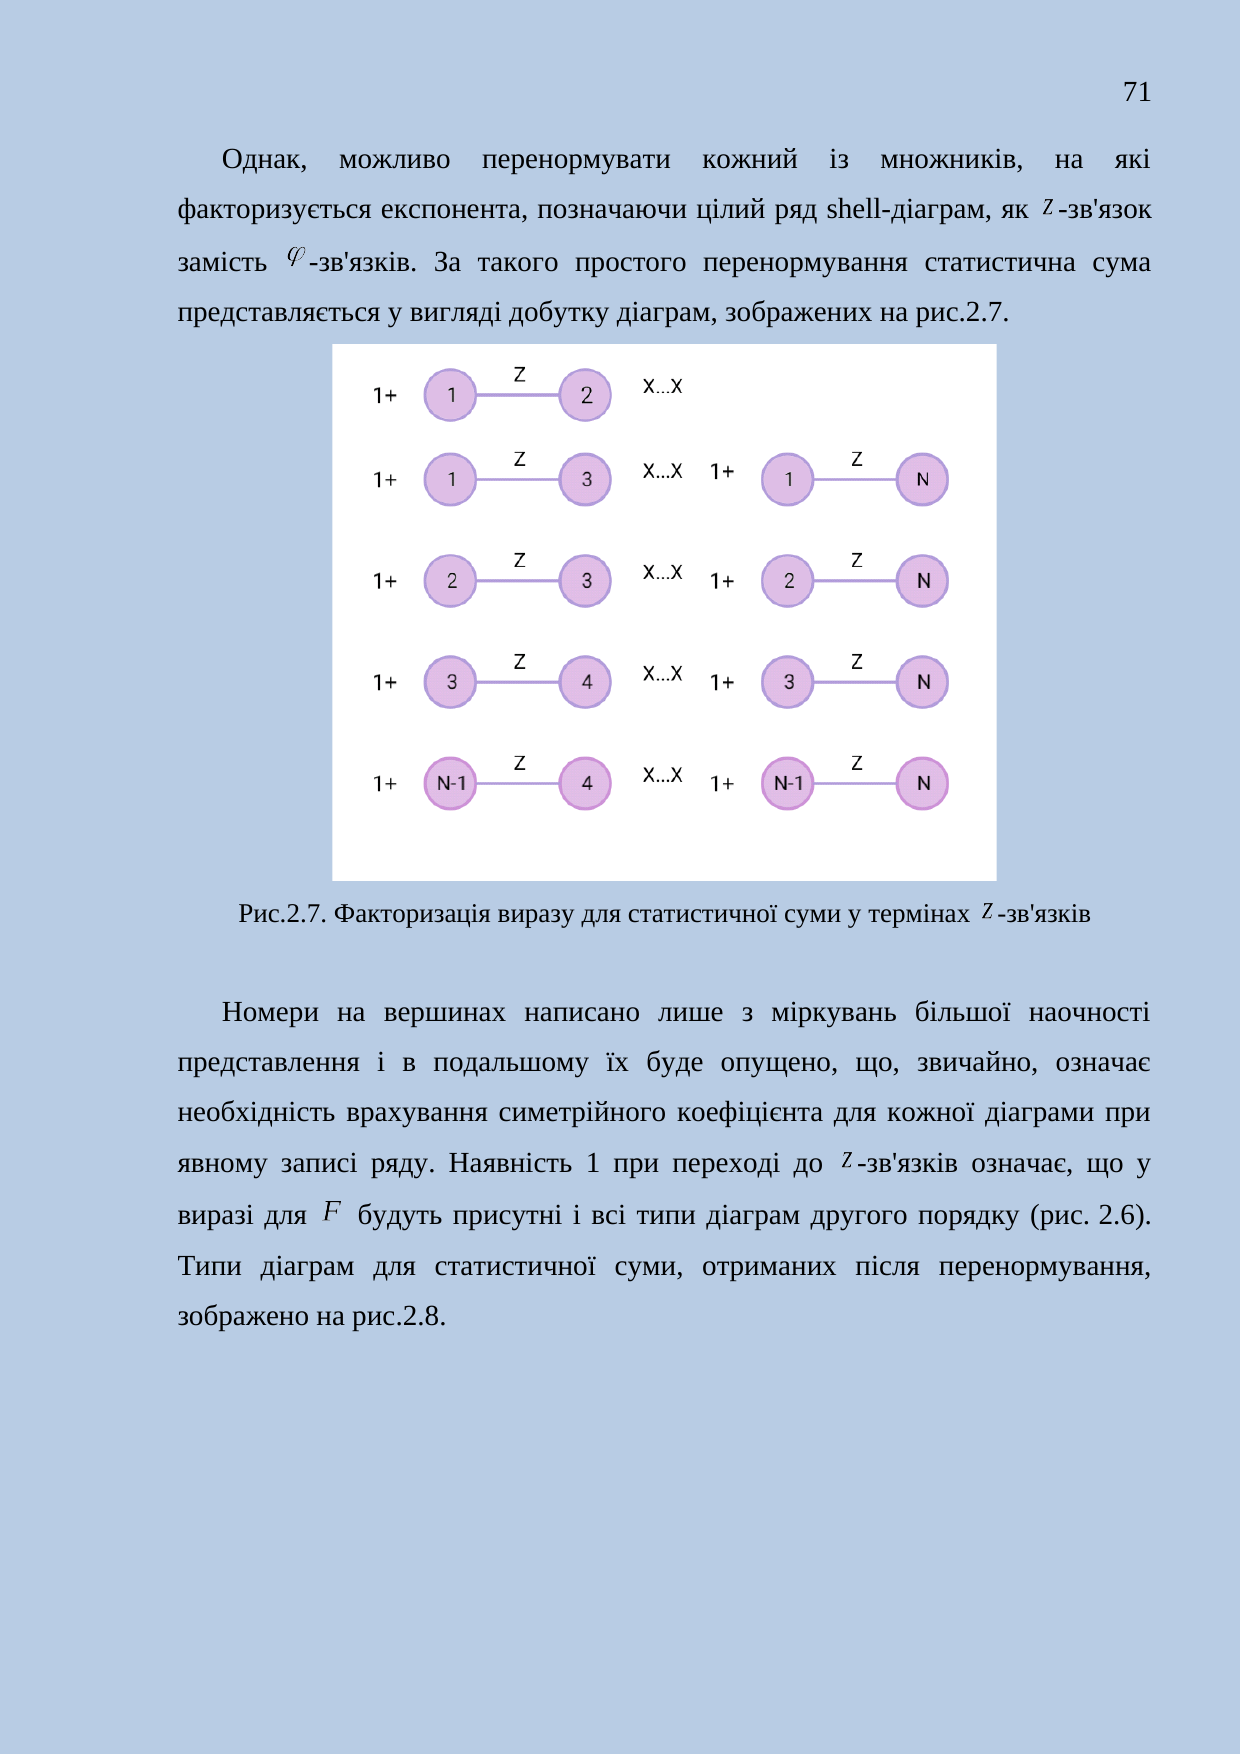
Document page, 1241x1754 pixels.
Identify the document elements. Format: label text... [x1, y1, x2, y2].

picture [332, 344, 997, 881]
text Однак, можливо перенормувати кожний із множників, на які факторизується експонента, позначаючи цілий ряд shell-діаграм, як -зв'язок замість -зв'язків. За такого простого перенормування статистична сума представляється у вигляді добутку діаграм, зображених на рис.2.7. [177, 141, 1152, 328]
text Номери на вершинах написано лише з міркувань більшої наочності представлення і в подальшому їх буде опущено, що, звичайно, означає необхідність врахування симетрійного коефіцієнта для кожної діаграми при явному записі ряду. Наявність 1 при переході до -зв'язків означає, що у виразі для будуть присутні і всі типи діаграм другого порядку (рис. 2.6). Типи діаграм для статистичної суми, отриманих після перенормування, зображено на рис.2.8. [177, 994, 1152, 1332]
text Рис.2.7. Факторизація виразу для статистичної суми у термінах -зв'язків [177, 897, 1152, 928]
